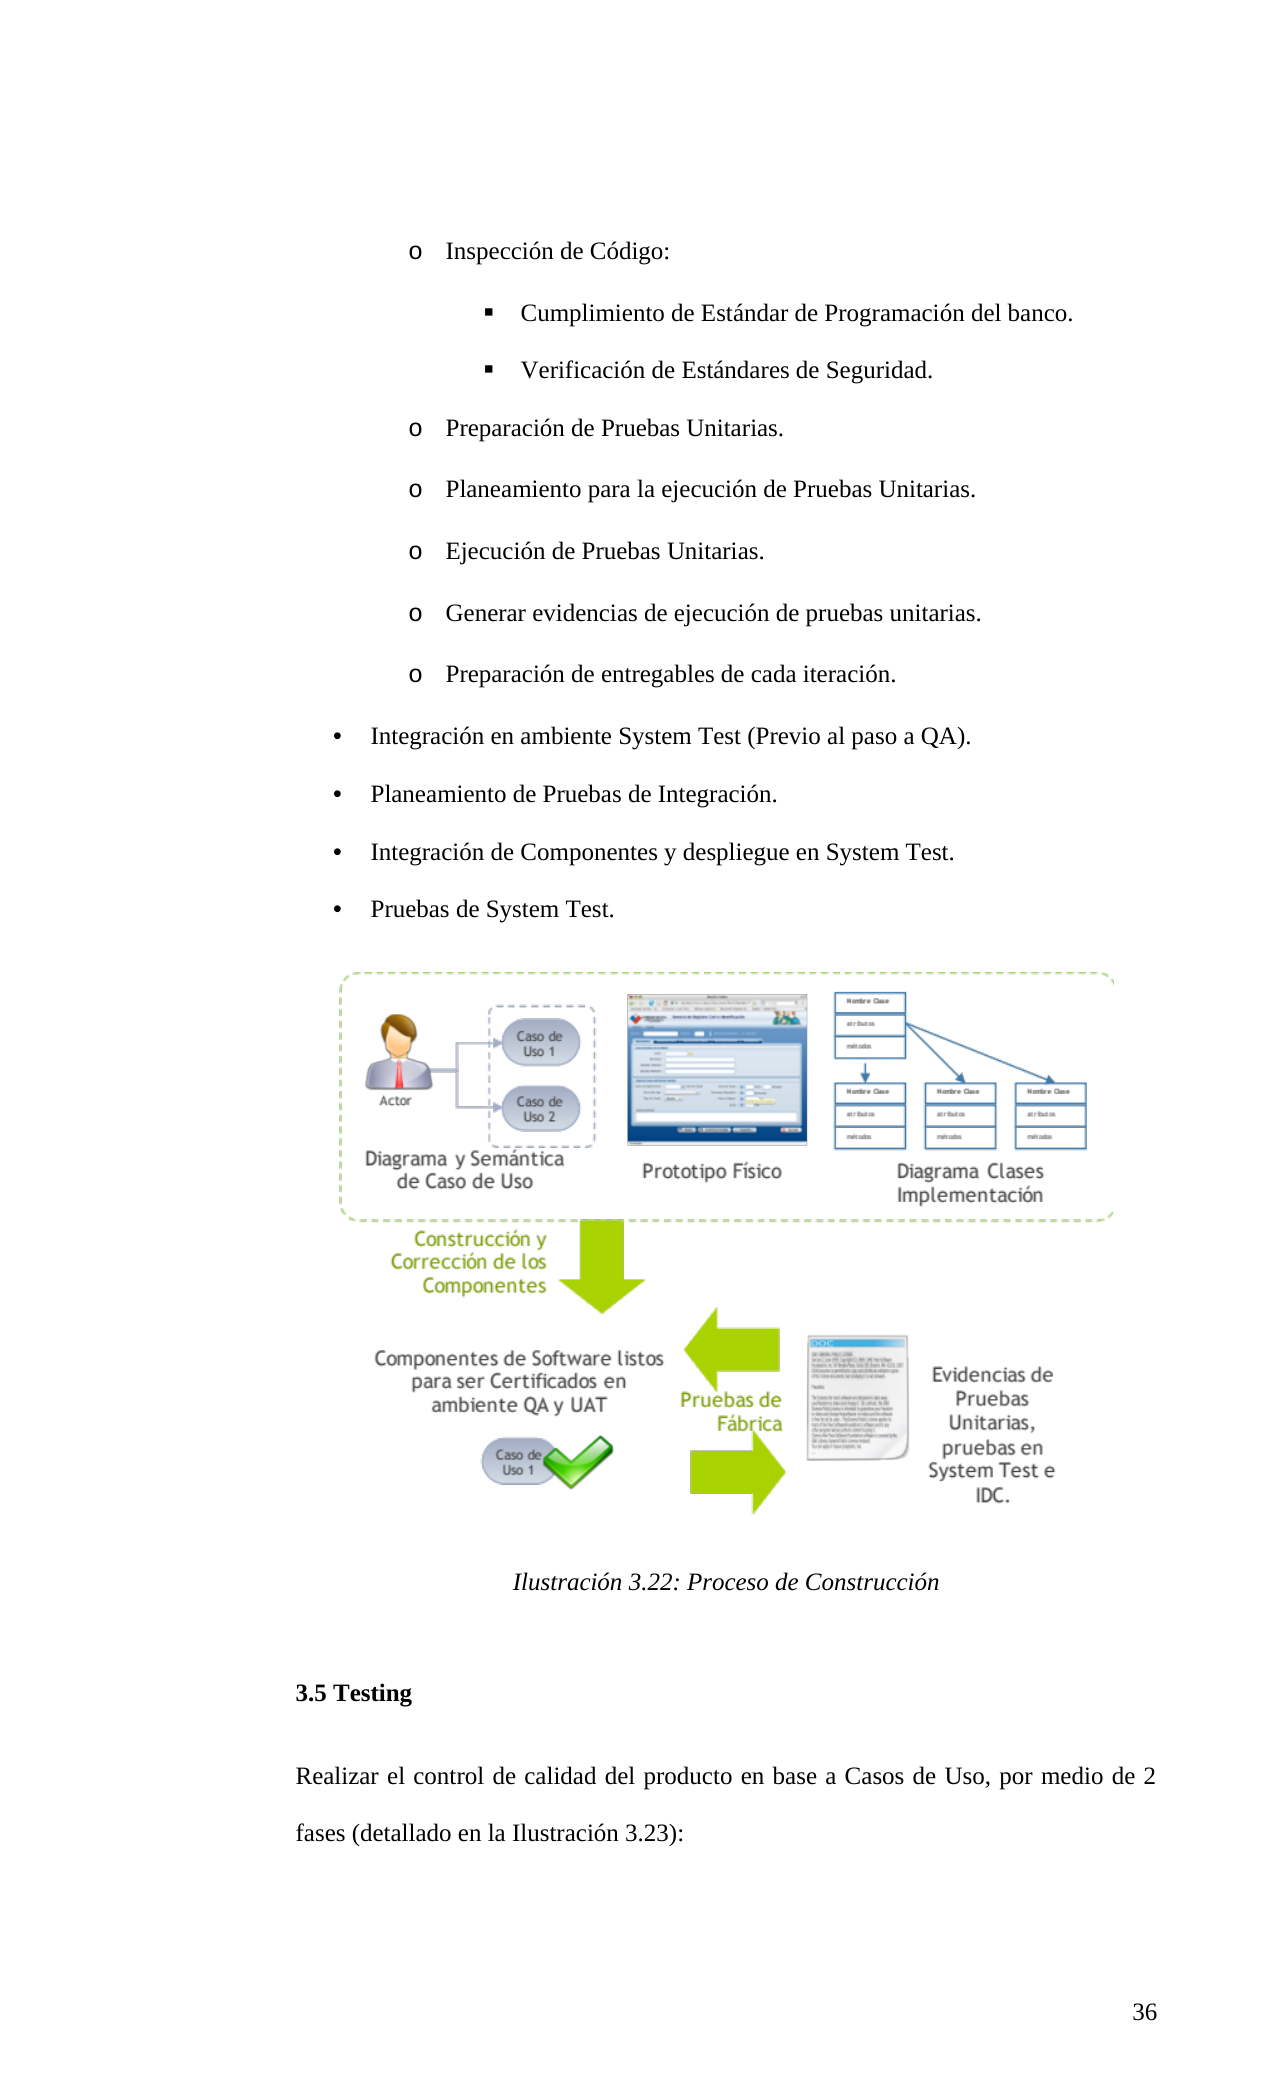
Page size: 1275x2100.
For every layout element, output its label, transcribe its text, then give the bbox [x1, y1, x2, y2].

list Inspección de Código: [408, 236, 1157, 267]
list Preparación de entregables de cada iteración. [408, 659, 1157, 690]
list Cumplimiento de Estándar de Programación del banco. [483, 298, 1157, 327]
list Ejecución de Pruebas Unitarias. [408, 536, 1157, 567]
list Verificación de Estándares de Seguridad. [483, 355, 1157, 384]
list Generar evidencias de ejecución de pruebas unitarias. [408, 598, 1157, 629]
list Integración en ambiente System Test (Previo al paso a QA). [333, 721, 1157, 750]
list Preparación de Pruebas Unitarias. [408, 413, 1157, 444]
subtitle Testing [295, 1678, 1157, 1707]
list Planeamiento de Pruebas de Integración. [333, 779, 1157, 808]
list Integración de Componentes y despliegue en System Test. [333, 837, 1157, 866]
list Pruebas de System Test. [333, 894, 1157, 923]
list Planeamiento para la ejecución de Pruebas Unitarias. [408, 474, 1157, 505]
